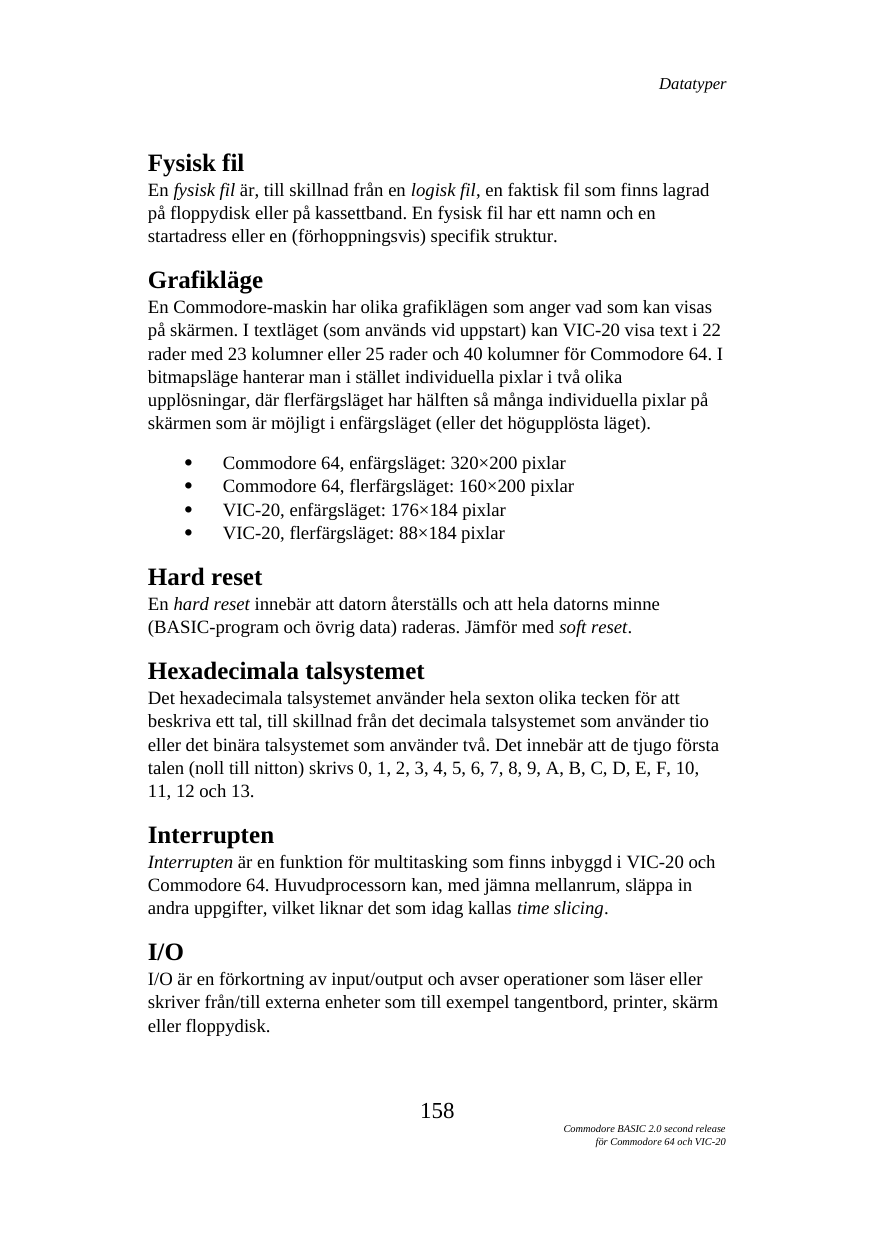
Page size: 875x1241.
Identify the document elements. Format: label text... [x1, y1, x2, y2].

subtitle I/O [148, 937, 726, 966]
subtitle Grafikläge [148, 265, 726, 294]
subtitle Fysisk fil [148, 148, 726, 176]
text Det hexadecimala talsystemet använder hela sexton olika tecken för att beskriva ett tal, till skillnad från det decimala talsystemet som använder tio eller det binära talsystemet som använder två. Det innebär att de tjugo första talen (noll till nitton) skrivs 0, 1, 2, 3, 4, 5, 6, 7, 8, 9, A, B, C, D, E, F, 10, 11, 12 och 13. [148, 687, 726, 801]
text Interrupten är en funktion för multitasking som finns inbyggd i VIC-20 och Commodore 64. Huvudprocessorn kan, med jämna mellanrum, släppa in andra uppgifter, vilket liknar det som idag kallas time slicing. [148, 851, 726, 919]
subtitle Interrupten [148, 820, 726, 848]
subtitle Hard reset [148, 562, 726, 591]
text I/O är en förkortning av input/output och avser operationer som läser eller skriver från/till externa enheter som till exempel tangentbord, printer, skärm eller floppydisk. [148, 968, 726, 1036]
text En hard reset innebär att datorn återställs och att hela datorns minne (BASIC-program och övrig data) raderas. Jämför med soft reset. [148, 593, 726, 638]
subtitle Hexadecimala talsystemet [148, 656, 726, 685]
list VIC-20, flerfärgsläget: 88×184 pixlar [185, 522, 726, 543]
list Commodore 64, enfärgsläget: 320×200 pixlar [185, 452, 726, 474]
text En Commodore-maskin har olika grafiklägen som anger vad som kan visas på skärmen. I textläget (som används vid uppstart) kan VIC-20 visa text i 22 rader med 23 kolumner eller 25 rader och 40 kolumner för Commodore 64. I bitmapsläge hanterar man i stället individuella pixlar i två olika upplösningar, där flerfärgsläget har hälften så många individuella pixlar på skärmen som är möjligt i enfärgsläget (eller det högupplösta läget). [148, 296, 726, 434]
list Commodore 64, flerfärgsläget: 160×200 pixlar [185, 475, 726, 497]
text En fysisk fil är, till skillnad från en logisk fil, en faktisk fil som finns lagrad på floppydisk eller på kassettband. En fysisk fil har ett namn och en startadress eller en (förhoppningsvis) specifik struktur. [148, 179, 726, 247]
list VIC-20, enfärgsläget: 176×184 pixlar [185, 499, 726, 520]
